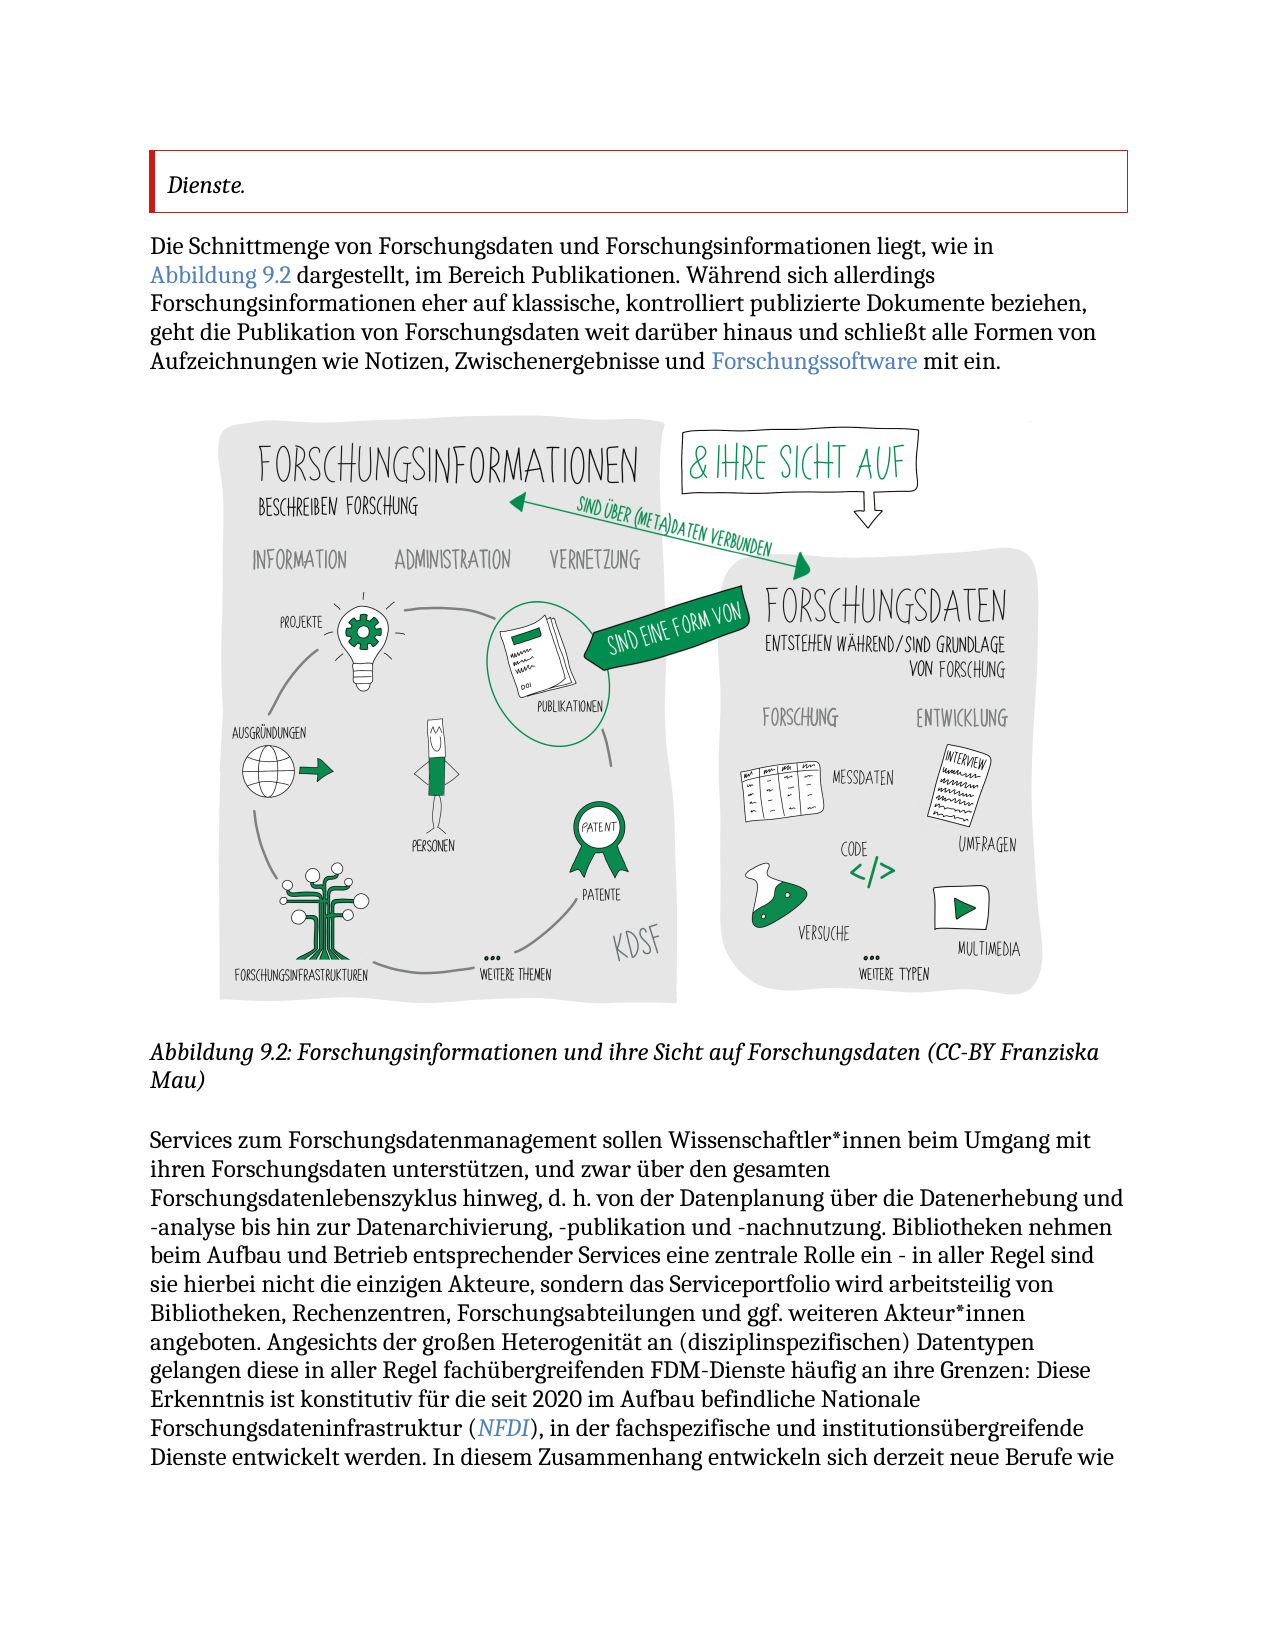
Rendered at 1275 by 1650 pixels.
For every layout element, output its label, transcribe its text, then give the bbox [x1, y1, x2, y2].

picture [188, 398, 1064, 1017]
table_header Abbildung 9.2: Forschungsinformationen und ihre Sicht auf Forschungsdaten (CC-BY Franziska Mau) [139, 394, 1114, 1108]
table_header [155, 151, 1127, 212]
text Die Schnittmenge von Forschungsdaten und Forschungsinformationen liegt, wie in Abbildung 9.2 dargestellt, im Bereich Publikationen. Während sich allerdings Forschungsinformationen eher auf klassische, kontrolliert publizierte Dokumente beziehen, geht die Publikation von Forschungsdaten weit darüber hinaus und schließt alle Formen von Aufzeichnungen wie Notizen, Zwischenergebnisse und Forschungssoftware mit ein. [150, 232, 1125, 376]
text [150, 1126, 1125, 1471]
